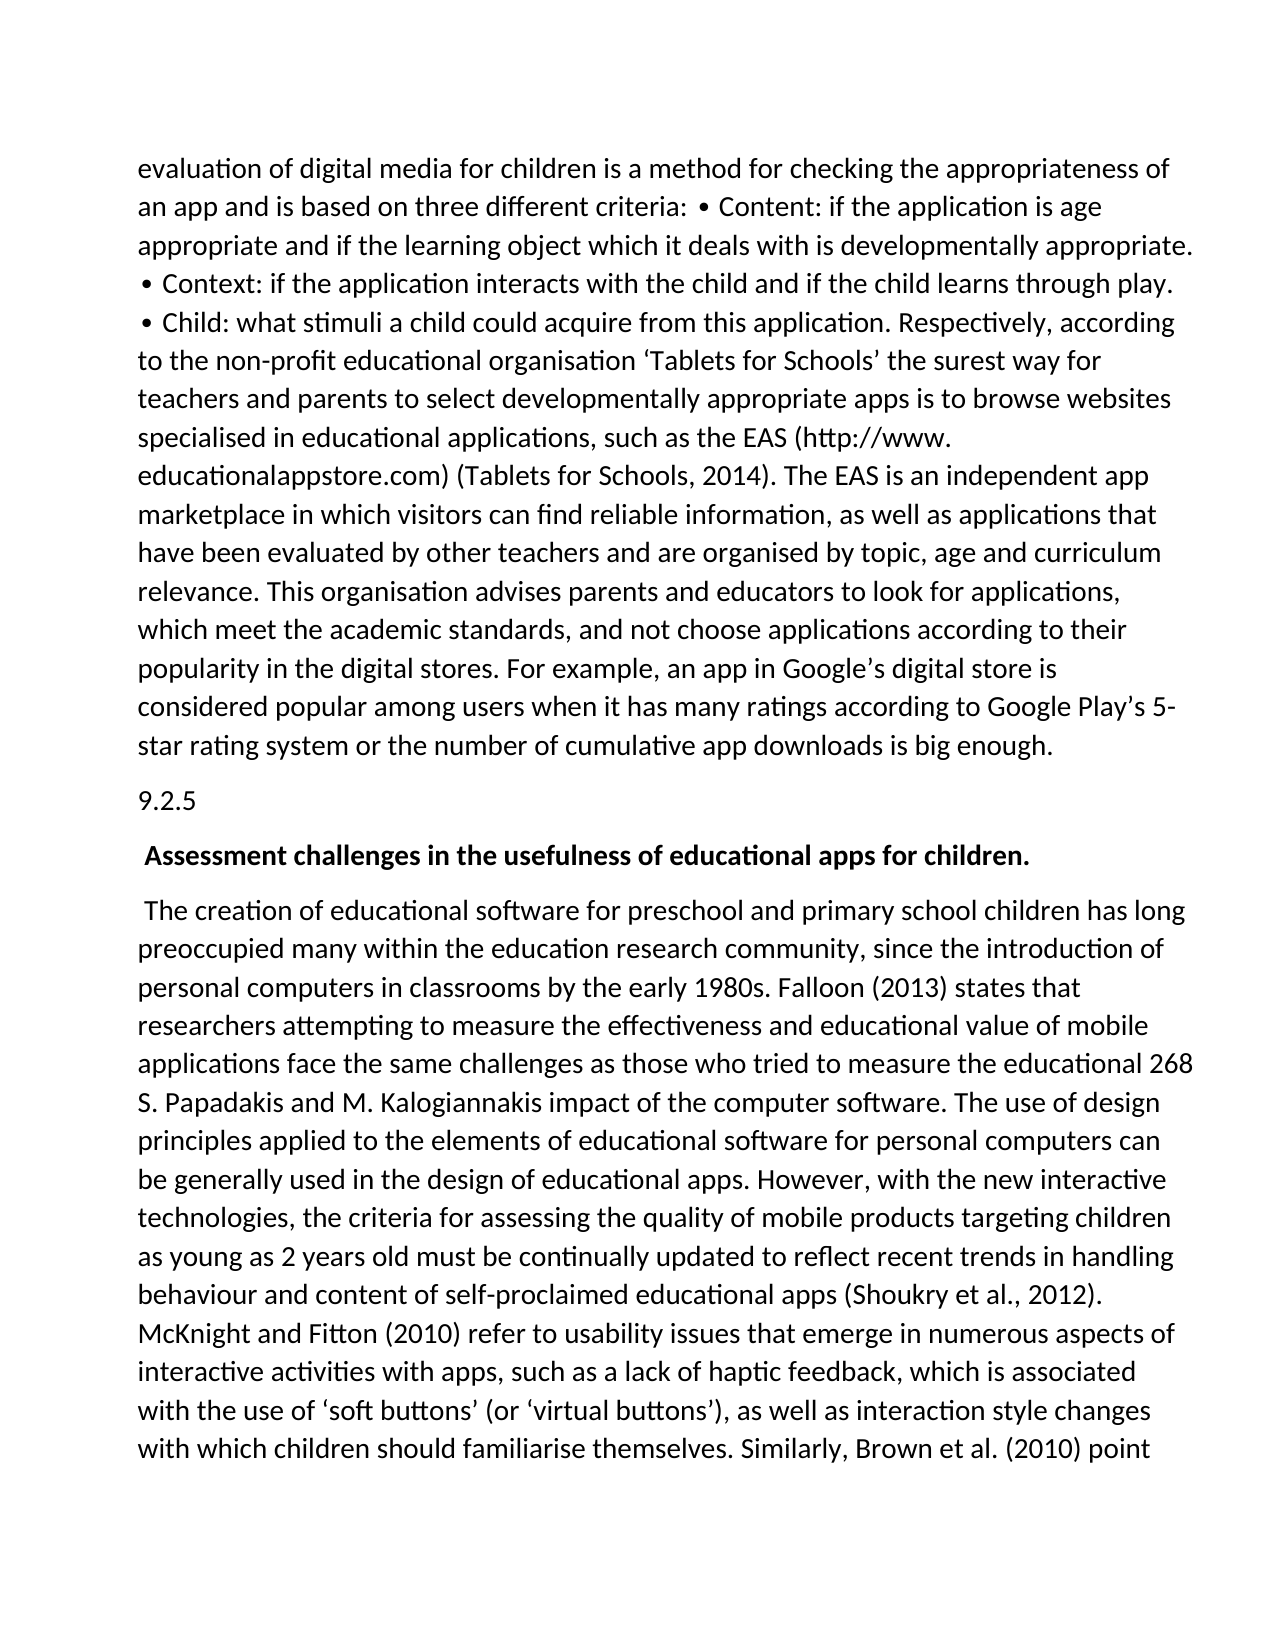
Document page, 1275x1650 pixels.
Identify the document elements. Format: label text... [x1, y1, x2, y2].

text Assessment challenges in the usefulness of educational apps for children. [137, 837, 1195, 872]
text 9.2.5 [137, 782, 1195, 817]
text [137, 150, 1195, 762]
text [137, 892, 1195, 1466]
